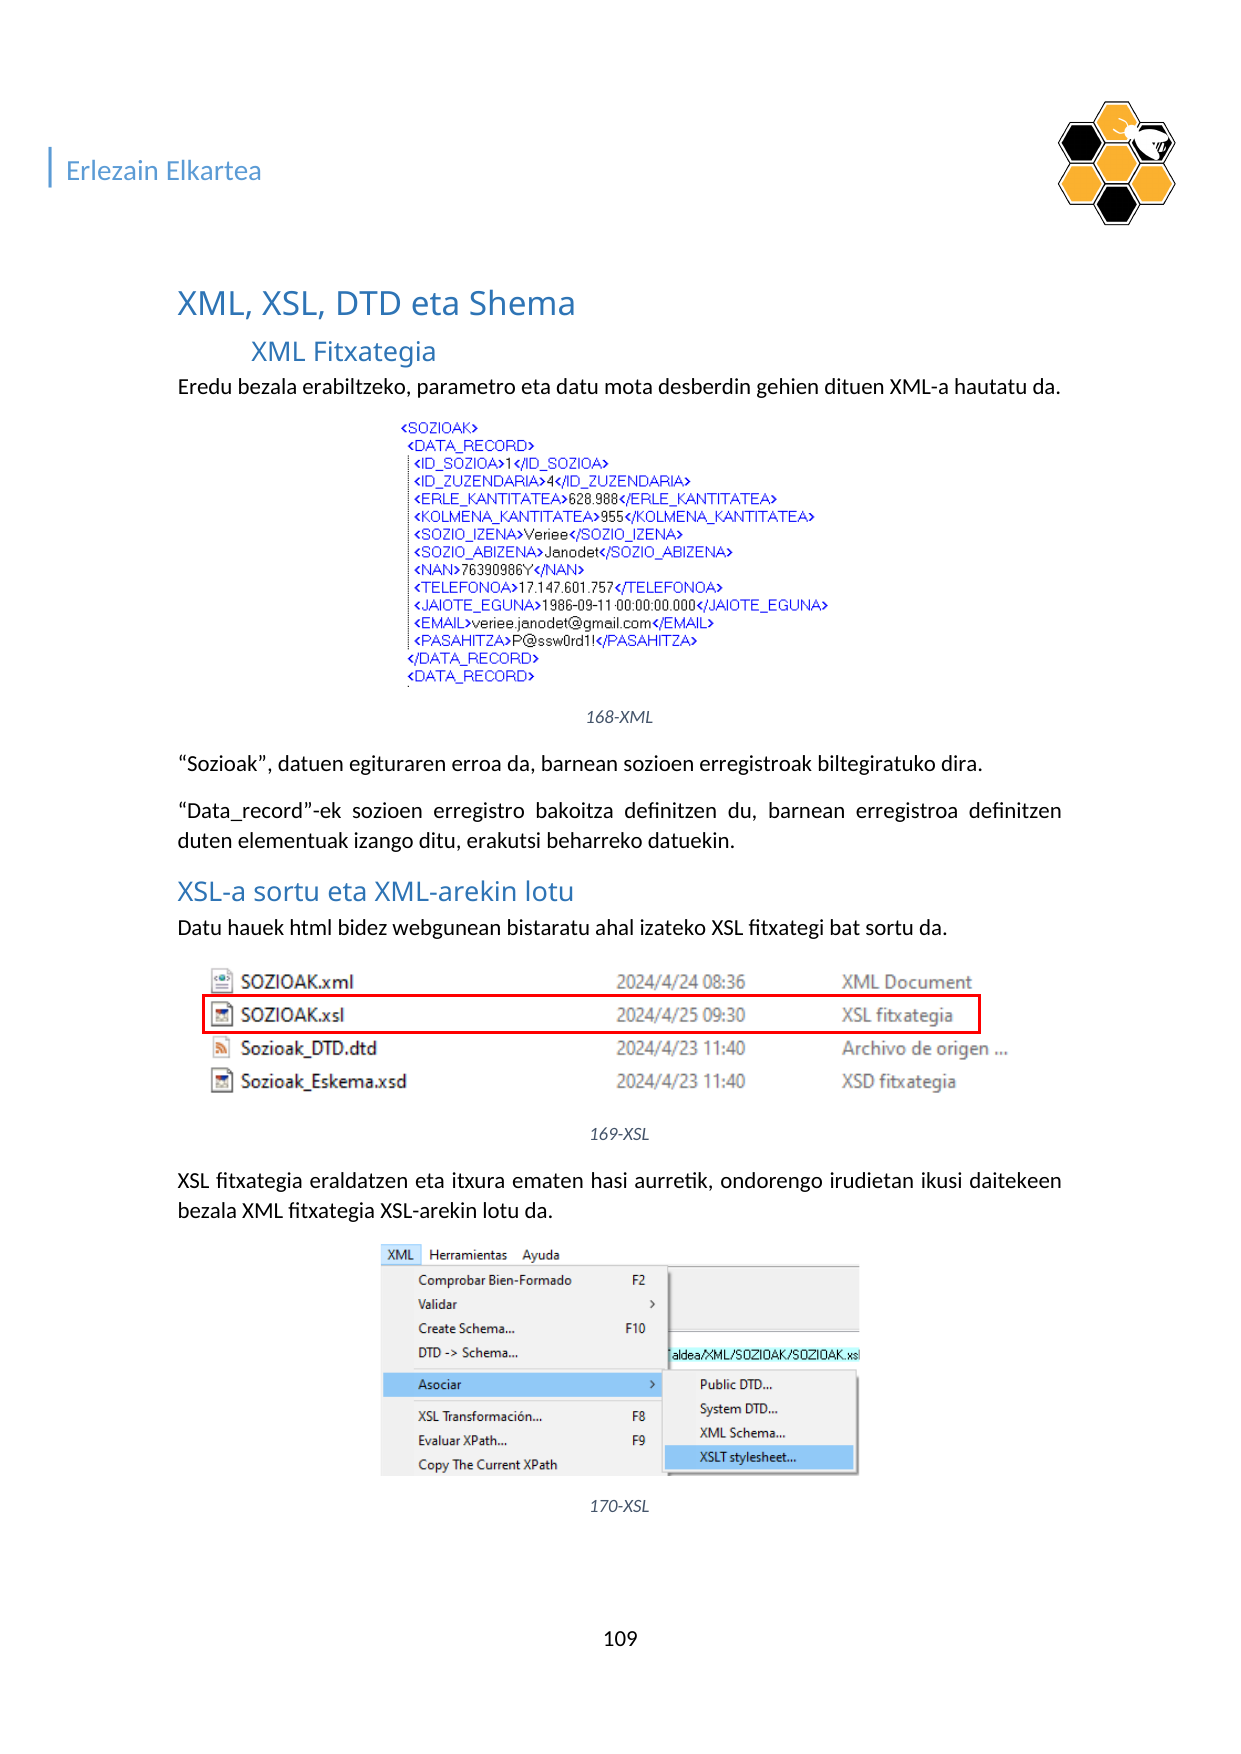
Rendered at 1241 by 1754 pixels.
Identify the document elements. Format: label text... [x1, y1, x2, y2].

text 169-XSL [177, 1122, 1063, 1145]
text Datu hauek html bidez webgunean bistaratu ahal izateko XSL fitxategi bat sortu da. [177, 913, 1063, 941]
picture [205, 997, 978, 1031]
picture [400, 419, 841, 687]
subtitle XSL-a sortu eta XML-arekin lotu [177, 873, 1063, 910]
text 168-XML [177, 705, 1063, 728]
text 170-XSL [177, 1495, 1063, 1518]
subtitle XML Fitxategia [177, 332, 1063, 369]
picture [380, 1243, 860, 1476]
text Eredu bezala erabiltzeko, parametro eta datu mota desberdin gehien dituen XML-a hautatu da. [177, 372, 1063, 400]
text “Data_record”-ek sozioen erregistro bakoitza definitzen du, barnean erregistroa definitzen duten elementuak izango ditu, erakutsi beharreko datuekin. [177, 796, 1063, 854]
subtitle XML, XSL, DTD eta Shema [177, 279, 1063, 325]
picture [1045, 101, 1200, 227]
text “Sozioak”, datuen egituraren erroa da, barnean sozioen erregistroak biltegiratuko dira. [177, 749, 1063, 777]
text XSL fitxategia eraldatzen eta itxura ematen hasi aurretik, ondorengo irudietan ikusi daitekeen bezala XML fitxategia XSL-arekin lotu da. [177, 1166, 1063, 1224]
picture [202, 959, 1038, 1104]
